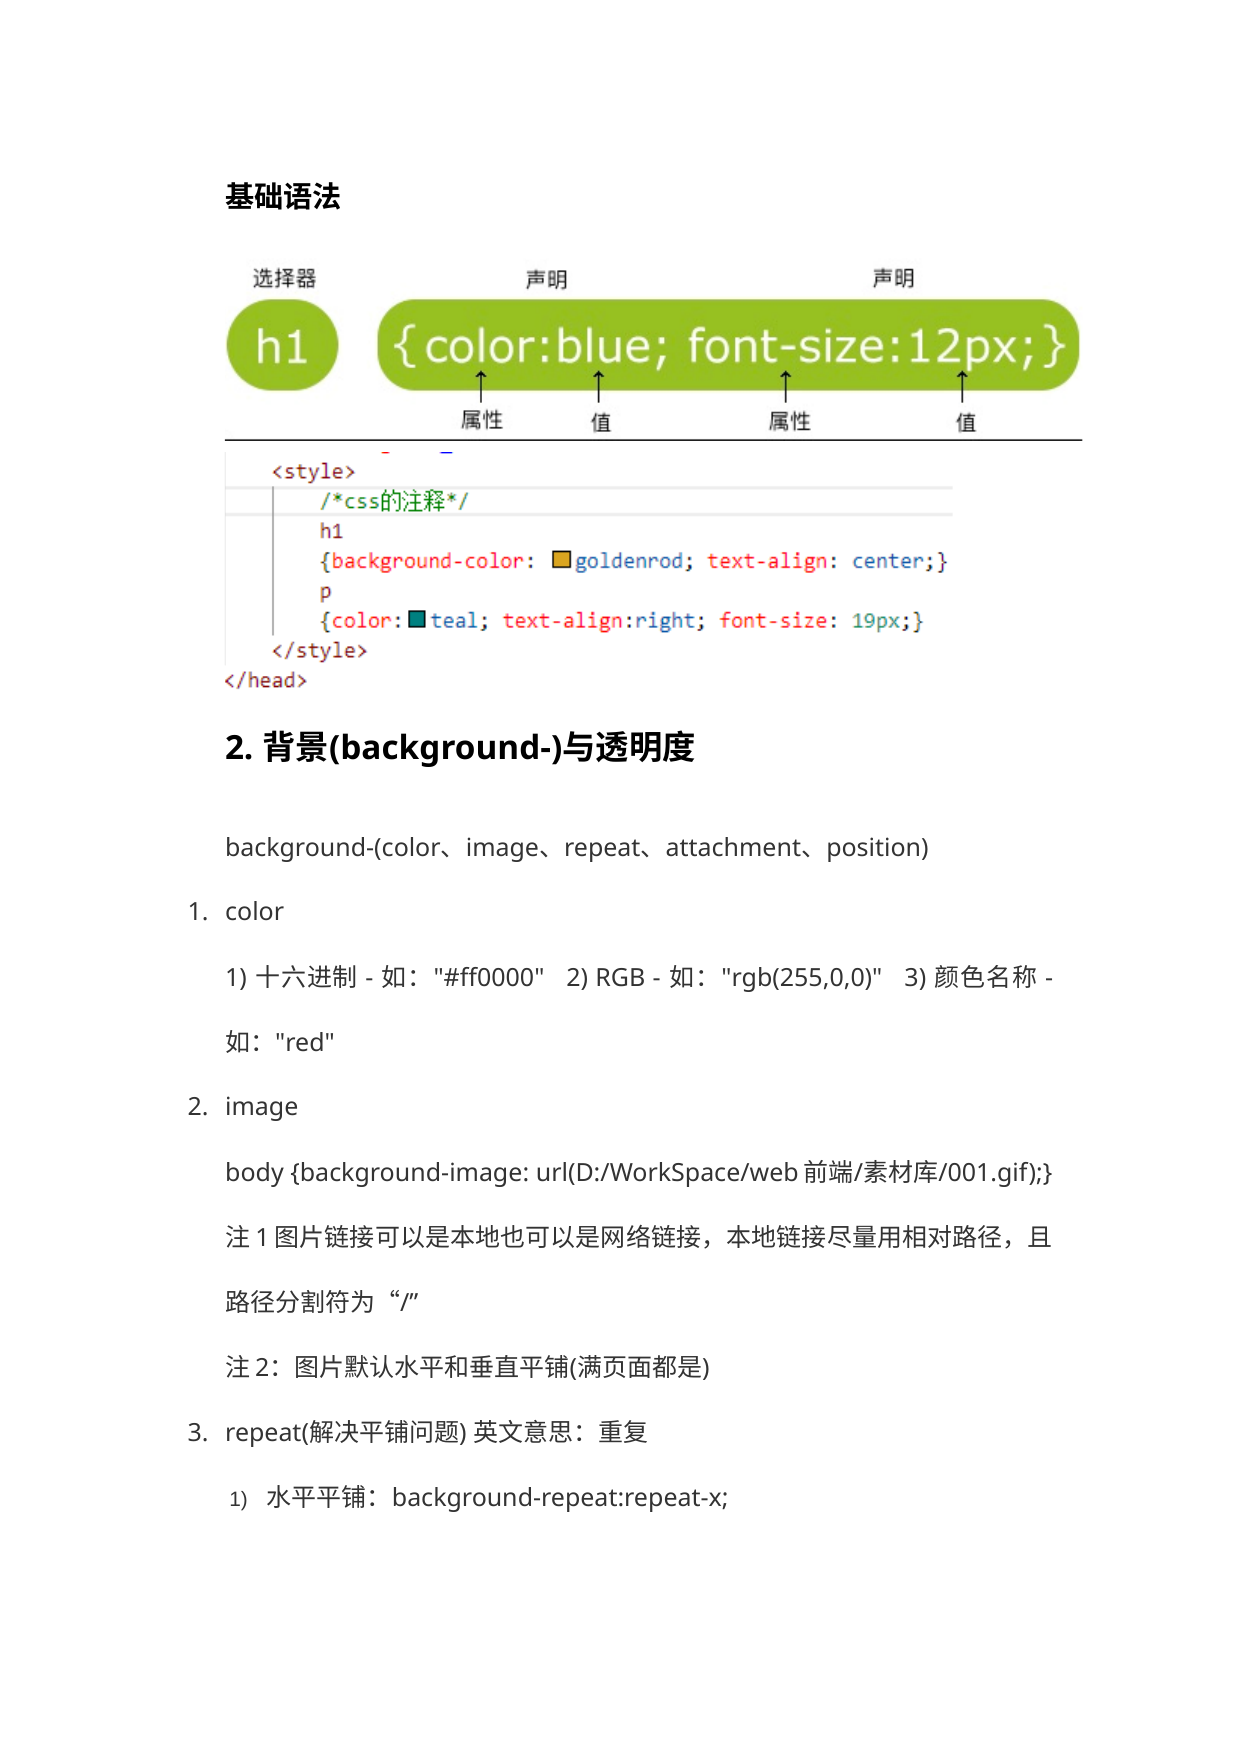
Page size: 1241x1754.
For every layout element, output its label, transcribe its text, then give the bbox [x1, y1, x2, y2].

list 注1图片链接可以是本地也可以是网络链接，本地链接尽量用相对路径，且路径分割符为“/” [225, 1203, 1053, 1333]
list image [187, 1073, 1053, 1138]
list repeat(解决平铺问题) 英文意思：重复 [187, 1398, 1053, 1463]
text background-(color、image、repeat、attachment、position) [225, 813, 1053, 878]
list body {background-image: url(D:/WorkSpace/web前端/素材库/001.gif);} [225, 1138, 1053, 1203]
subtitle 基础语法 [225, 162, 1053, 227]
list color [187, 878, 1053, 943]
list 水平平铺：background-repeat:repeat-x; [229, 1463, 1053, 1528]
subtitle 背景(background-)与透明度 [225, 713, 1053, 778]
picture [224, 257, 1090, 441]
list 1) 十六进制 - 如："#ff0000" 2) RGB - 如："rgb(255,0,0)" 3) 颜色名称 - 如："red" [225, 943, 1053, 1073]
picture [224, 452, 953, 697]
list 注2：图片默认水平和垂直平铺(满页面都是) [225, 1333, 1053, 1398]
